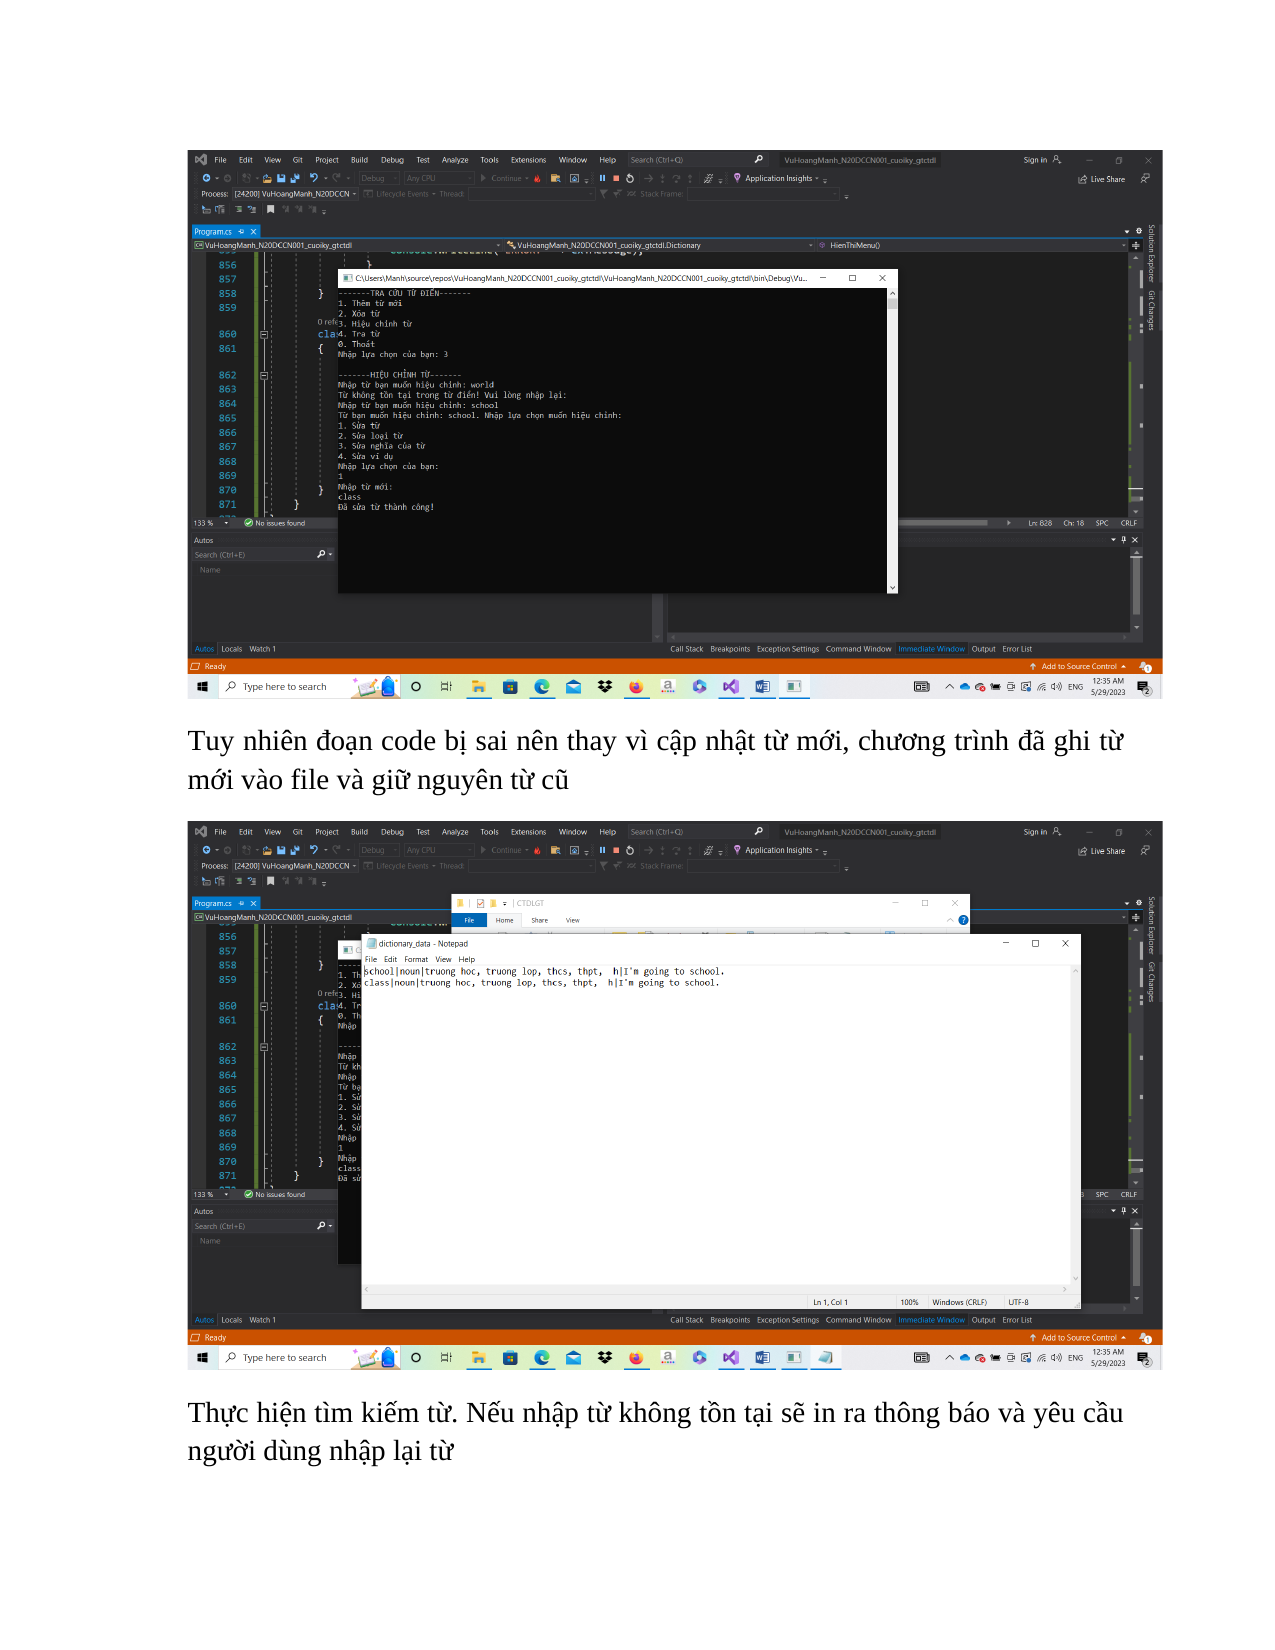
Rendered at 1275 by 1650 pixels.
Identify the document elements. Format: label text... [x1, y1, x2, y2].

text Tuy nhiên đoạn code bị sai nên thay vì cập nhật từ mới, chương trình đã ghi từ mới vào file và giữ nguyên từ cũ [187, 723, 1125, 796]
picture [187, 821, 1163, 1370]
picture [187, 150, 1163, 699]
text Thực hiện tìm kiếm từ. Nếu nhập từ không tồn tại sẽ in ra thông báo và yêu cầu người dùng nhập lại từ [187, 1395, 1125, 1467]
